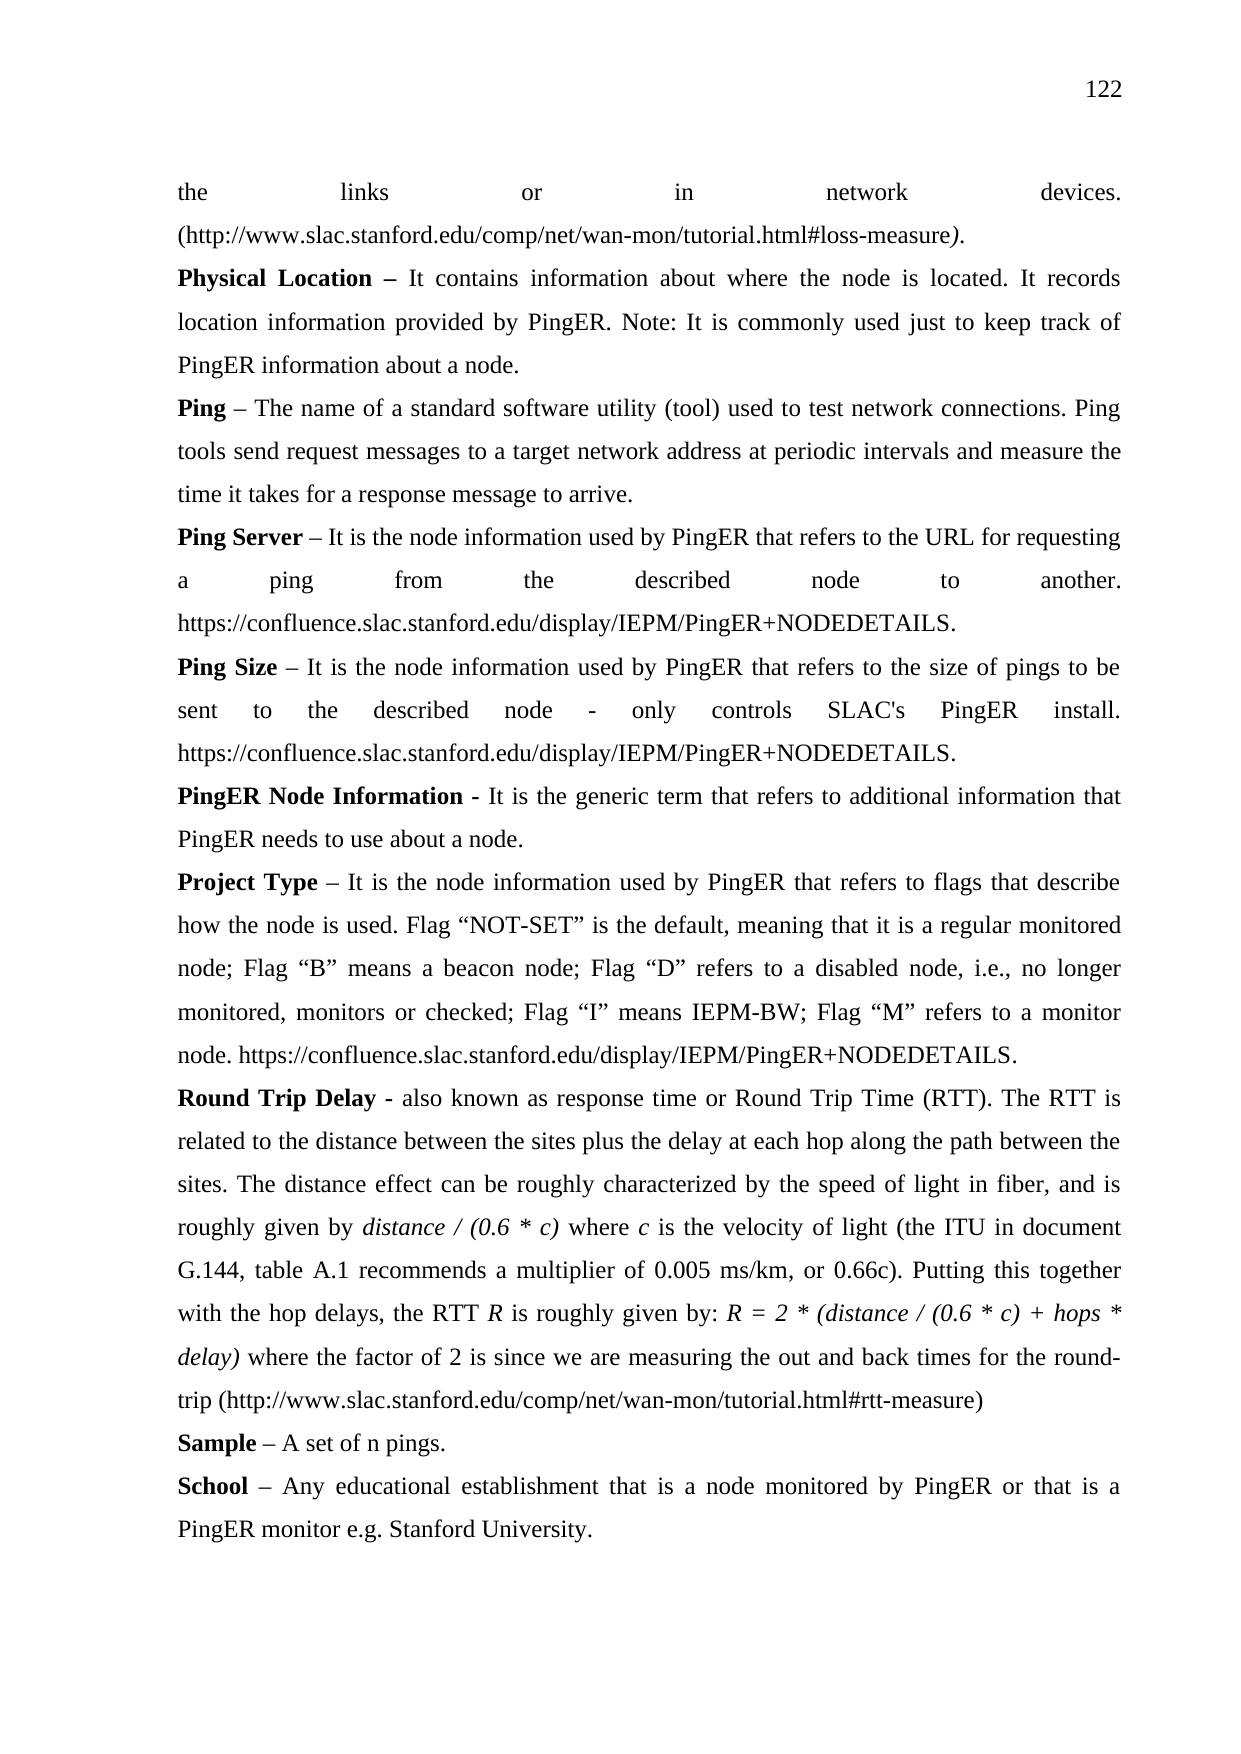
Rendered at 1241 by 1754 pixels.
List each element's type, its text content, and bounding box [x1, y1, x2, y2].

text Project Type – It is the node information used by PingER that refers to flags that describe how the node is used. Flag “NOT-SET” is the default, meaning that it is a regular monitored node; Flag “B” means a beacon node; Flag “D” refers to a disabled node, i.e., no longer monitored, monitors or checked; Flag “I” means IEPM-BW; Flag “M” refers to a monitor node. https://confluence.slac.stanford.edu/display/IEPM/PingER+NODEDETAILS. [177, 867, 1122, 1068]
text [177, 177, 1122, 249]
text PingER Node Information - It is the generic term that refers to additional information that PingER needs to use about a node. [177, 781, 1122, 853]
text Ping Server – It is the node information used by PingER that refers to the URL for requesting a ping from the described node to another. https://confluence.slac.stanford.edu/display/IEPM/PingER+NODEDETAILS. [177, 522, 1122, 637]
text School – Any educational establishment that is a node monitored by PingER or that is a PingER monitor e.g. Stanford University. [177, 1471, 1122, 1543]
text Ping – The name of a standard software utility (tool) used to test network connections. Ping tools send request messages to a target network address at periodic intervals and measure the time it takes for a response message to arrive. [177, 393, 1122, 508]
text Ping Size – It is the node information used by PingER that refers to the size of pings to be sent to the described node - only controls SLAC's PingER install. https://confluence.slac.stanford.edu/display/IEPM/PingER+NODEDETAILS. [177, 652, 1122, 767]
text Physical Location – It contains information about where the node is located. It records location information provided by PingER. Note: It is commonly used just to keep track of PingER information about a node. [177, 263, 1122, 378]
text Sample – A set of n pings. [177, 1428, 1122, 1457]
text Round Trip Delay - also known as response time or Round Trip Time (RTT). The RTT is related to the distance between the sites plus the delay at each hop along the path between the sites. The distance effect can be roughly characterized by the speed of light in fiber, and is roughly given by distance / (0.6 * c) where c is the velocity of light (the ITU in document G.144, table A.1 recommends a multiplier of 0.005 ms/km, or 0.66c). Putting this together with the hop delays, the RTT R is roughly given by: R = 2 * (distance / (0.6 * c) + hops * delay) where the factor of 2 is since we are measuring the out and back times for the round-trip (http://www.slac.stanford.edu/comp/net/wan-mon/tutorial.html#rtt-measure) [177, 1083, 1122, 1413]
